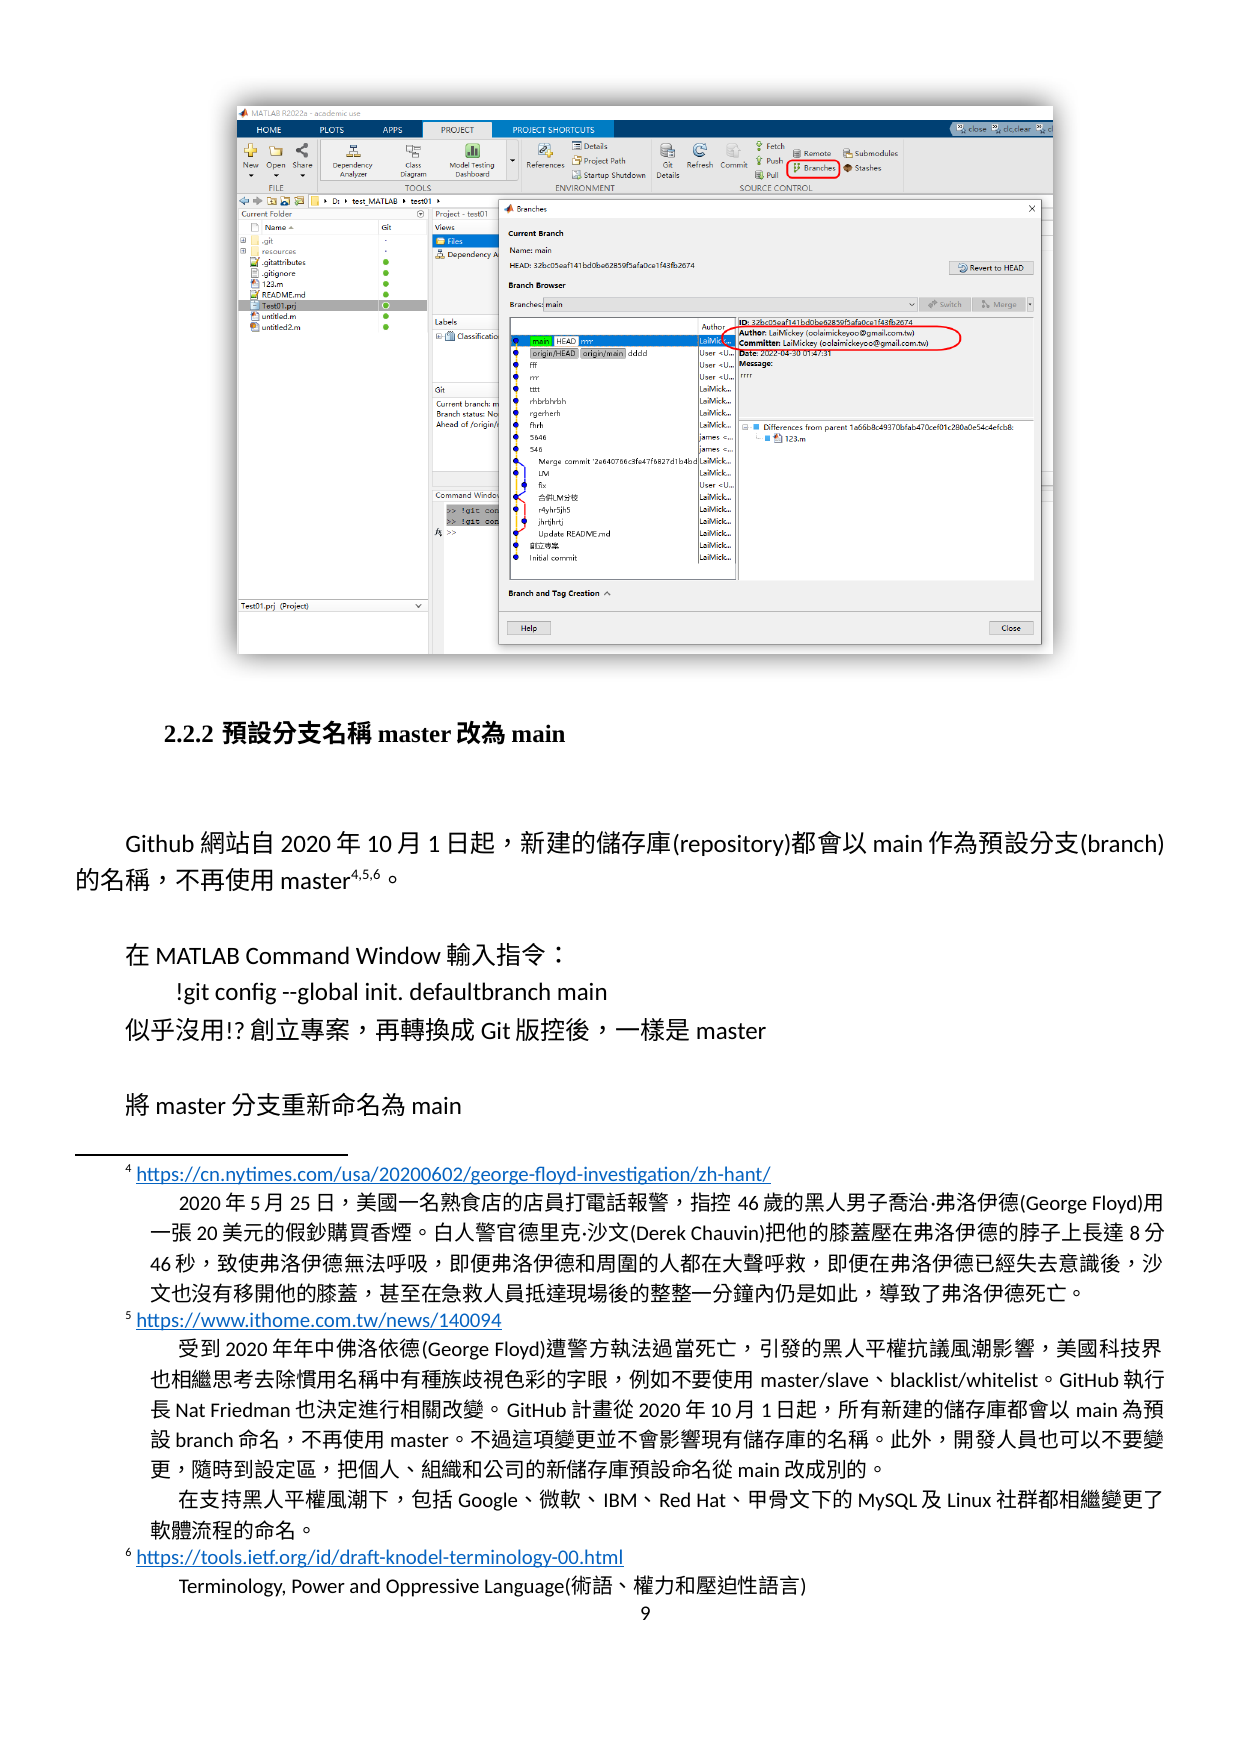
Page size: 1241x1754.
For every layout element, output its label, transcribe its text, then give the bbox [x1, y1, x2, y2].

text 將master分支重新命名為main [75, 1085, 1165, 1122]
text 在MATLAB Command Window輸入指令： [75, 935, 1165, 972]
text !git config --global init. defaultbranch main [125, 972, 1165, 1010]
subtitle 預設分支名稱master改為main [164, 712, 1165, 750]
picture [237, 106, 1053, 654]
text Github網站自2020年10月1日起，新建的儲存庫(repository)都會以main作為預設分支(branch)的名稱，不再使用master,,。 [75, 822, 1165, 897]
text 似乎沒用!? 創立專案，再轉換成Git版控後，一樣是master [75, 1010, 1165, 1047]
